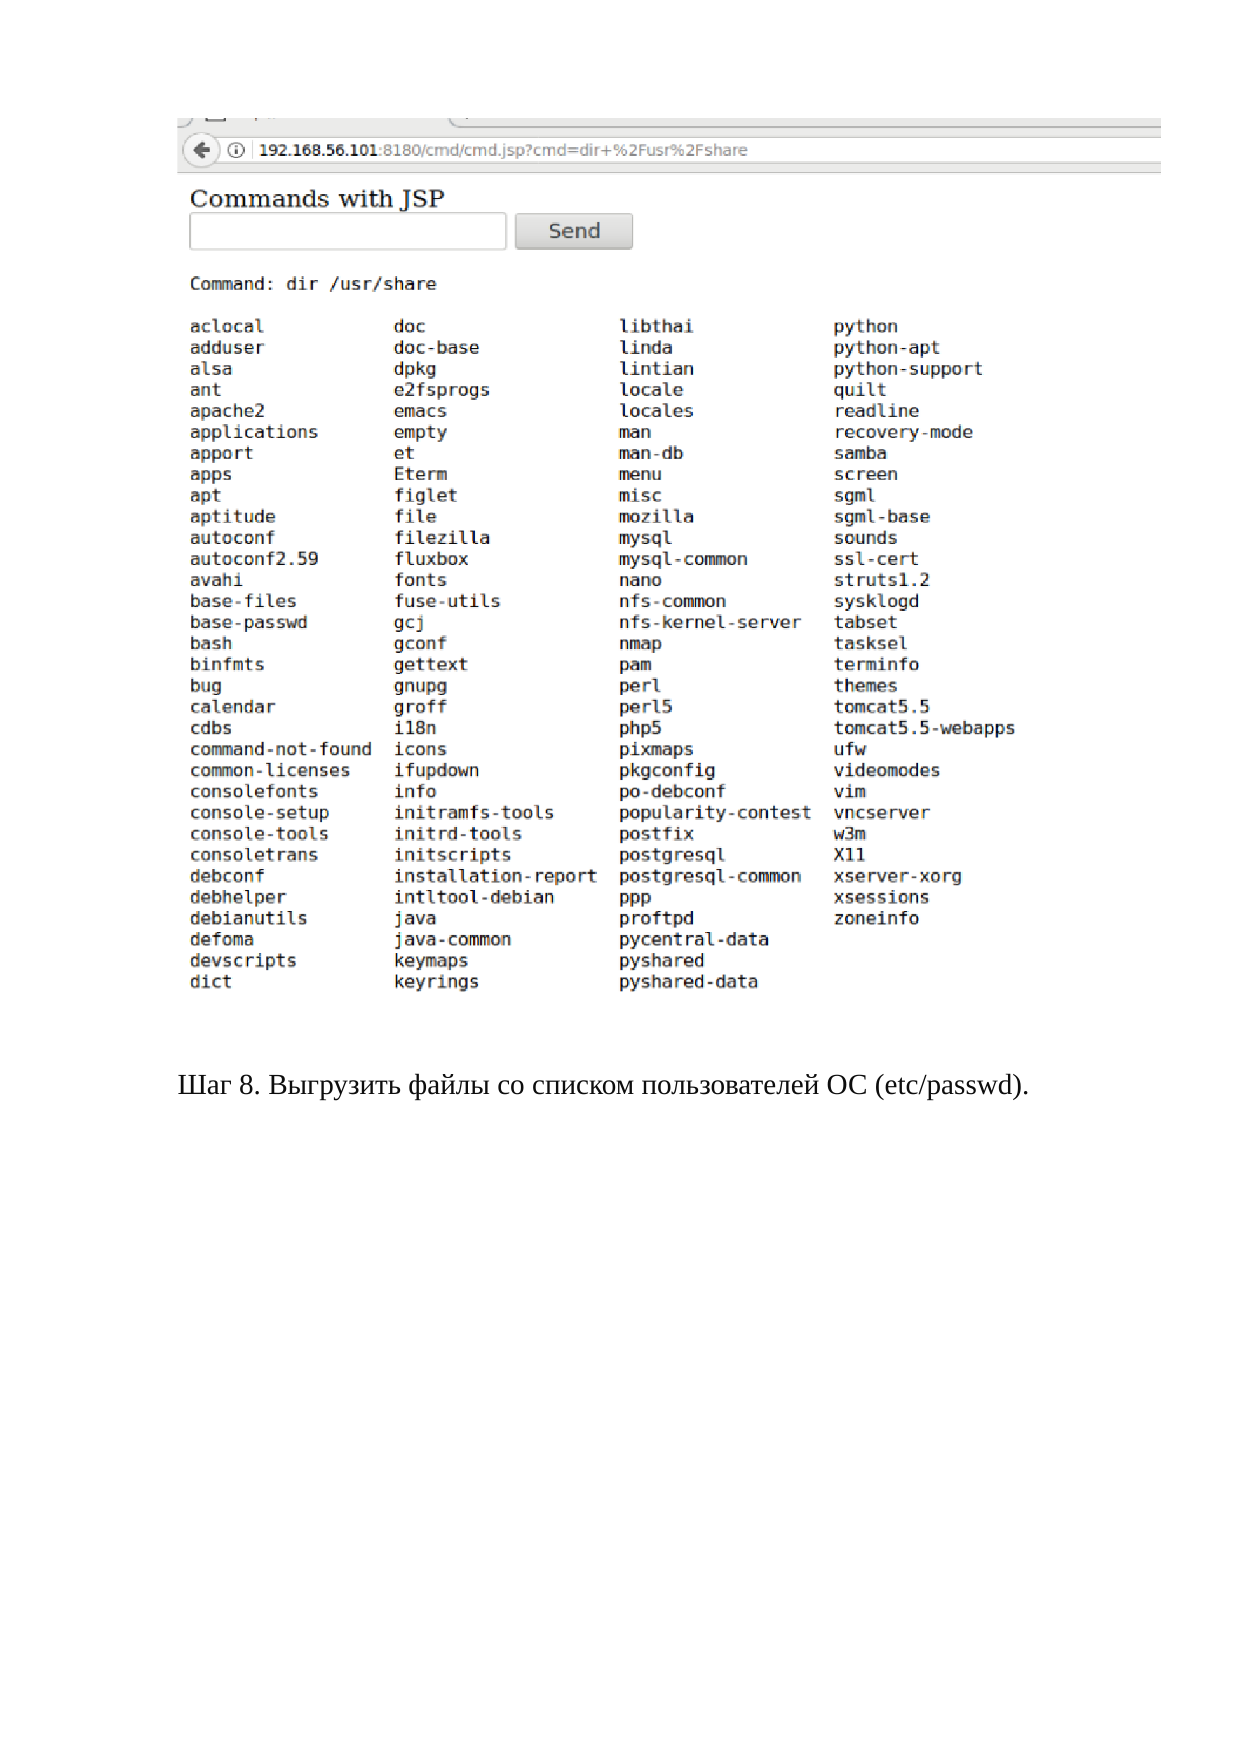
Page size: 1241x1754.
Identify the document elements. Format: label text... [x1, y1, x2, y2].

picture [177, 118, 1161, 1046]
text Шаг 8. Выгрузить файлы со списком пользователей ОС (etc/passwd). [177, 1067, 1152, 1101]
